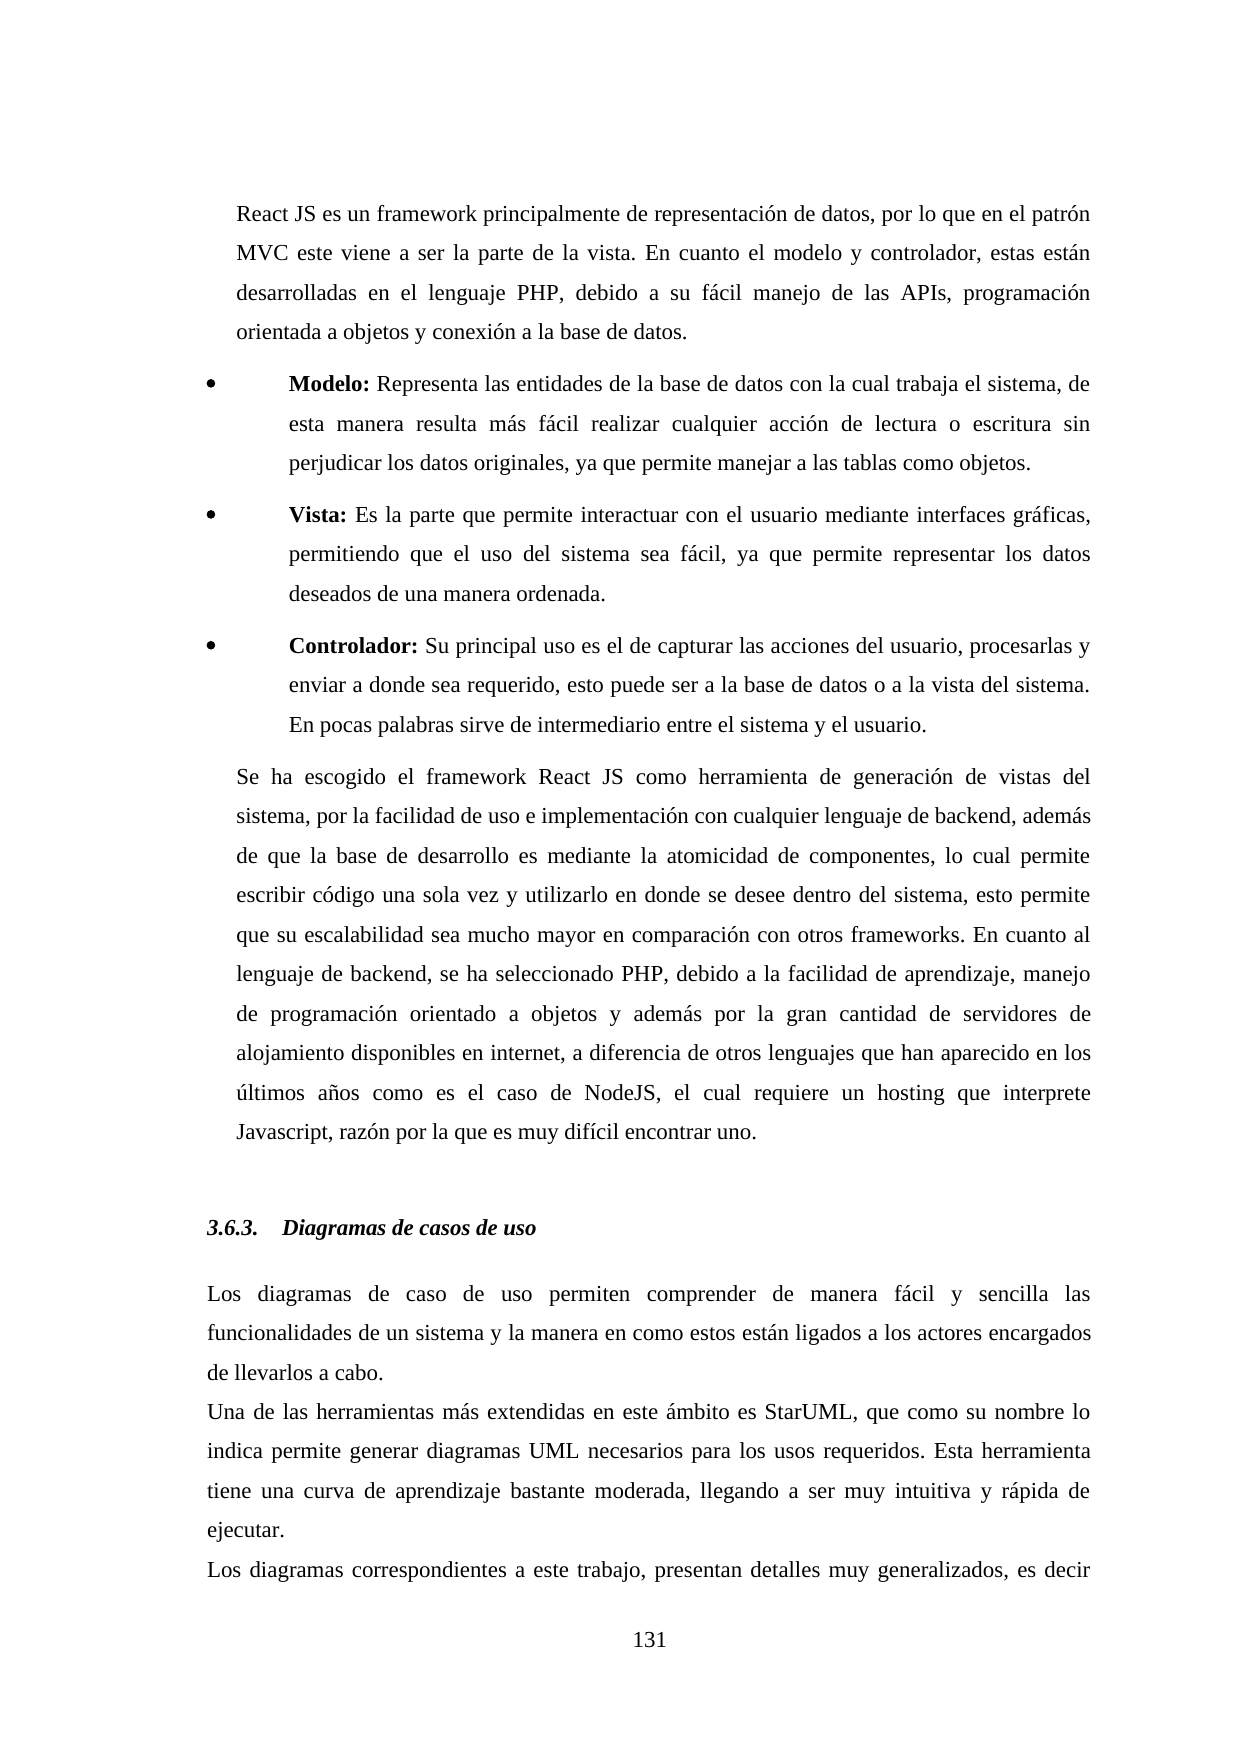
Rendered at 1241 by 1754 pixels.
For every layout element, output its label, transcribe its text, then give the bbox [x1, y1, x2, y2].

list Controlador: Su principal uso es el de capturar las acciones del usuario, procesarlas y enviar a donde sea requerido, esto puede ser a la base de datos o a la vista del sistema. En pocas palabras sirve de intermediario entre el sistema y el usuario. [207, 632, 1092, 737]
text Los diagramas de caso de uso permiten comprender de manera fácil y sencilla las funcionalidades de un sistema y la manera en como estos están ligados a los actores encargados de llevarlos a cabo. [207, 1280, 1092, 1385]
subtitle Diagramas de casos de uso [207, 1214, 1092, 1240]
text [207, 1556, 1092, 1582]
text Se ha escogido el framework React JS como herramienta de generación de vistas del sistema, por la facilidad de uso e implementación con cualquier lenguaje de backend, además de que la base de desarrollo es mediante la atomicidad de componentes, lo cual permite escribir código una sola vez y utilizarlo en donde se desee dentro del sistema, esto permite que su escalabilidad sea mucho mayor en comparación con otros frameworks. En cuanto al lenguaje de backend, se ha seleccionado PHP, debido a la facilidad de aprendizaje, manejo de programación orientado a objetos y además por la gran cantidad de servidores de alojamiento disponibles en internet, a diferencia de otros lenguajes que han aparecido en los últimos años como es el caso de NodeJS, el cual requiere un hosting que interprete Javascript, razón por la que es muy difícil encontrar uno. [236, 763, 1092, 1144]
list Vista: Es la parte que permite interactuar con el usuario mediante interfaces gráficas, permitiendo que el uso del sistema sea fácil, ya que permite representar los datos deseados de una manera ordenada. [207, 501, 1092, 606]
text Una de las herramientas más extendidas en este ámbito es StarUML, que como su nombre lo indica permite generar diagramas UML necesarios para los usos requeridos. Esta herramienta tiene una curva de aprendizaje bastante moderada, llegando a ser muy intuitiva y rápida de ejecutar. [207, 1398, 1092, 1543]
list Modelo: Representa las entidades de la base de datos con la cual trabaja el sistema, de esta manera resulta más fácil realizar cualquier acción de lectura o escritura sin perjudicar los datos originales, ya que permite manejar a las tablas como objetos. [207, 370, 1092, 475]
text React JS es un framework principalmente de representación de datos, por lo que en el patrón MVC este viene a ser la parte de la vista. En cuanto el modelo y controlador, estas están desarrolladas en el lenguaje PHP, debido a su fácil manejo de las APIs, programación orientada a objetos y conexión a la base de datos. [236, 200, 1092, 344]
